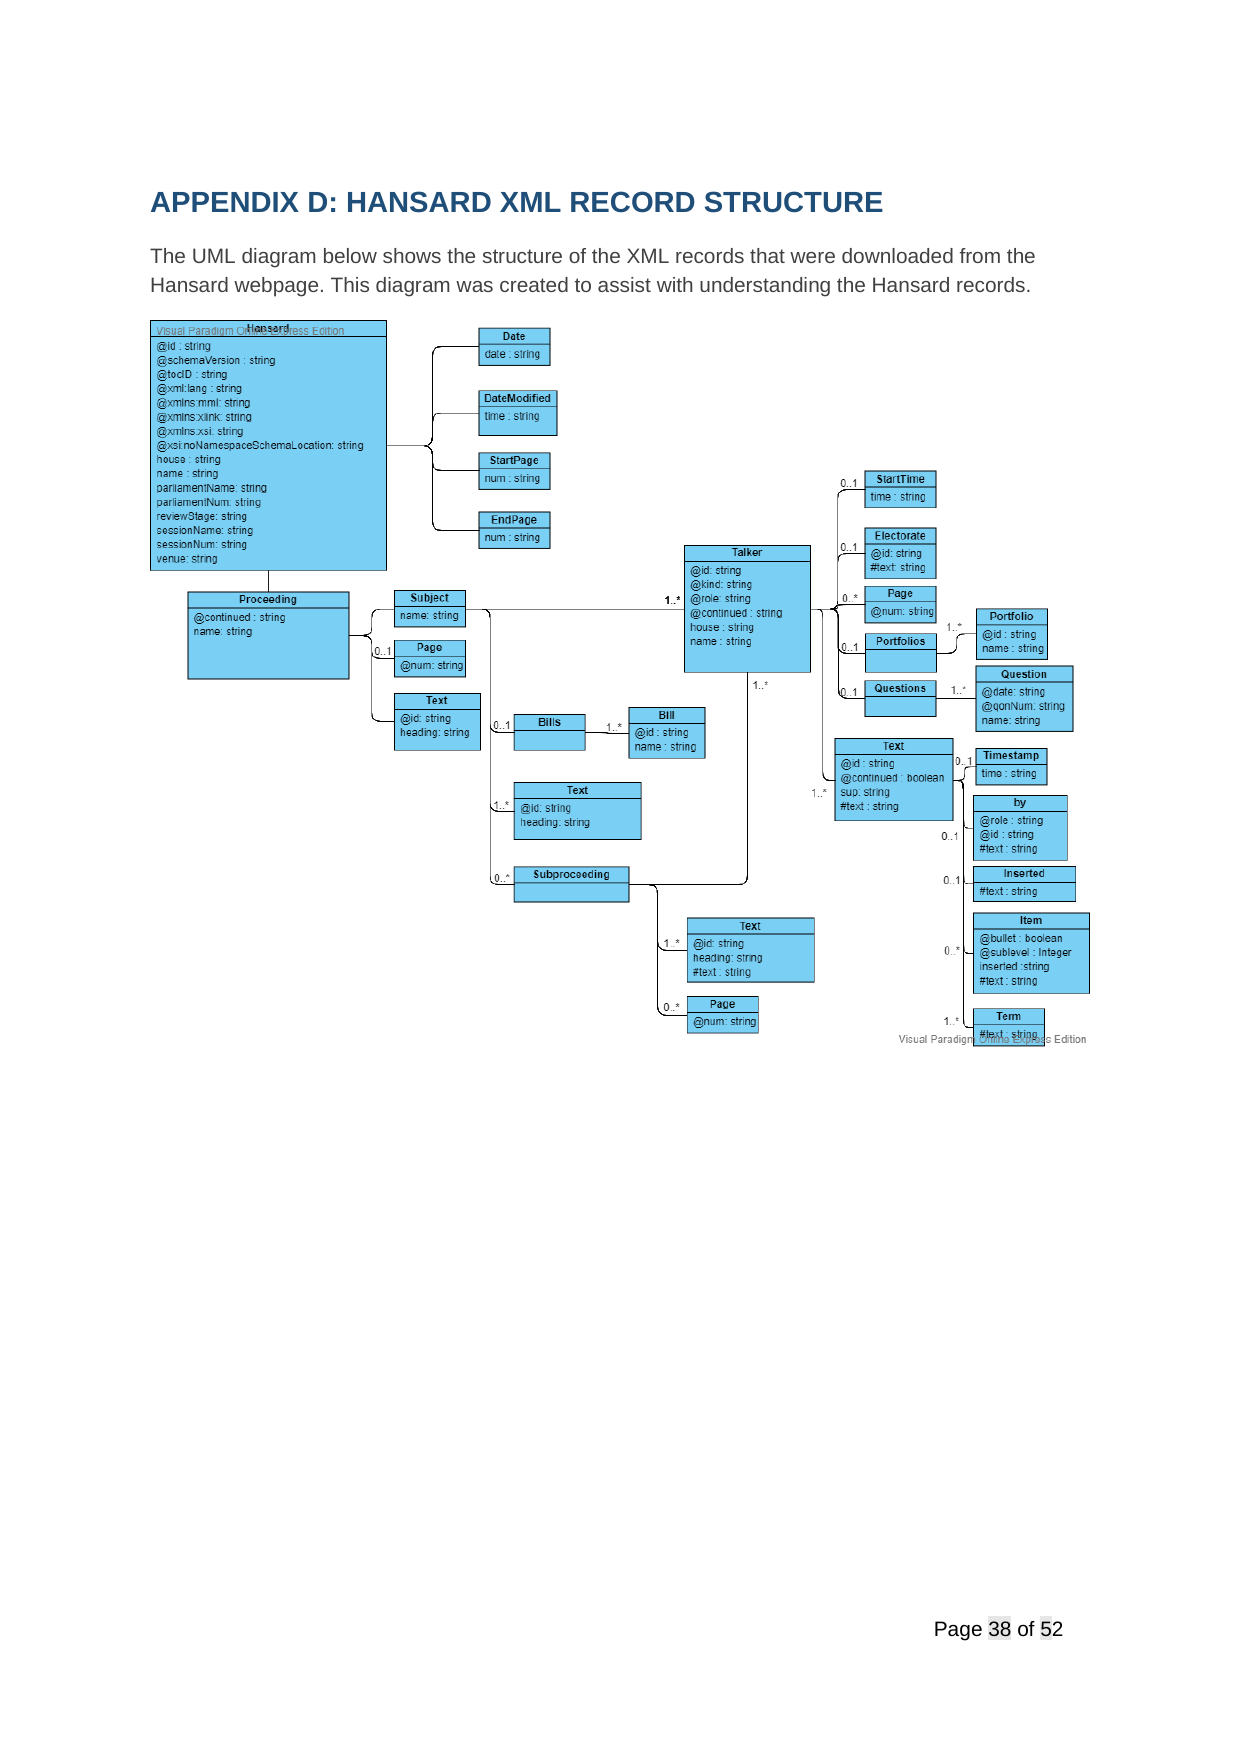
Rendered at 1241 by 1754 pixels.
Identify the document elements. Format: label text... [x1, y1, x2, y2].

text The UML diagram below shows the structure of the XML records that were downloaded from the Hansard webpage. This diagram was created to assist with understanding the Hansard records. [150, 244, 1090, 297]
subtitle Appendix D: Hansard XML Record Structure [150, 185, 1090, 219]
picture [150, 320, 1090, 1048]
